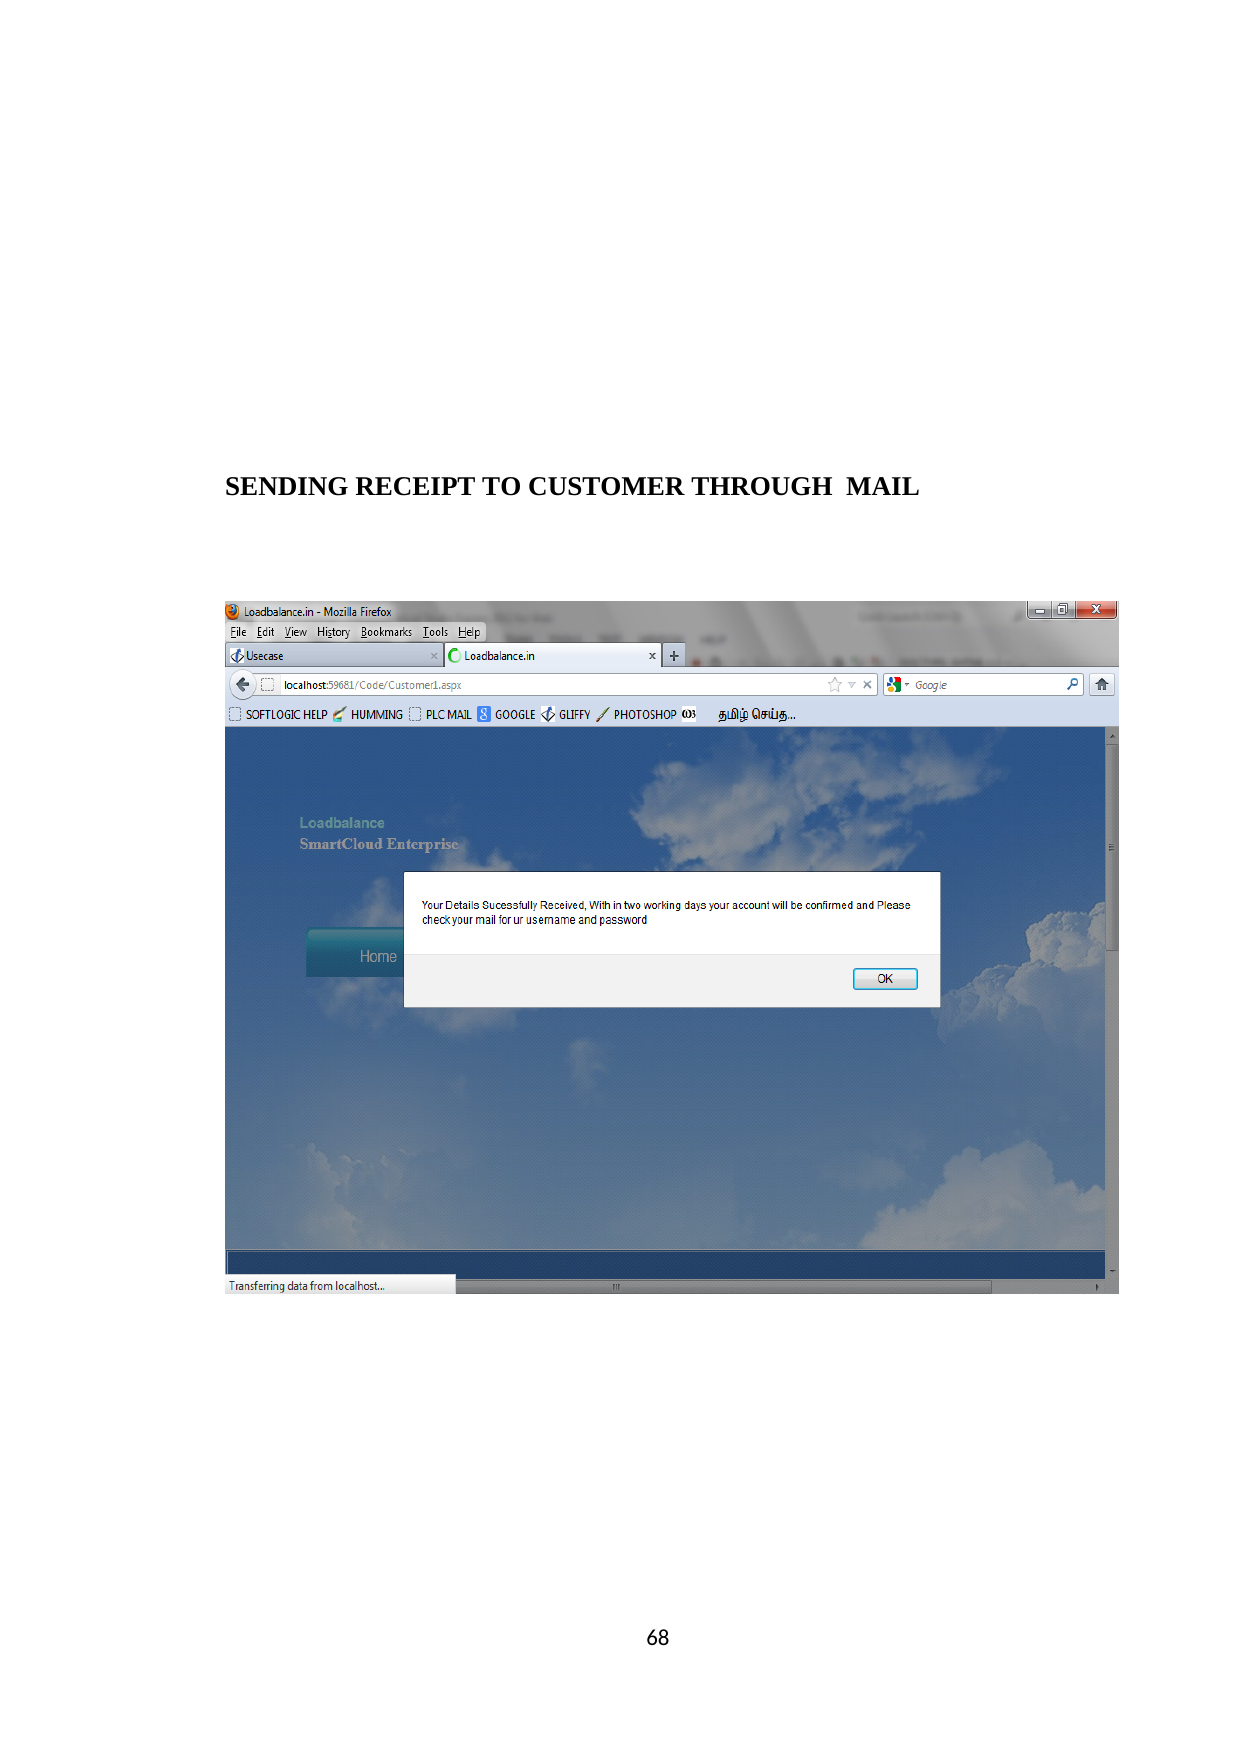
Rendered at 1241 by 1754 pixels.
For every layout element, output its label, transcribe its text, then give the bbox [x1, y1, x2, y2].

text SENDING RECEIPT TO CUSTOMER THROUGH MAIL [225, 470, 1090, 501]
picture [225, 601, 1119, 1294]
